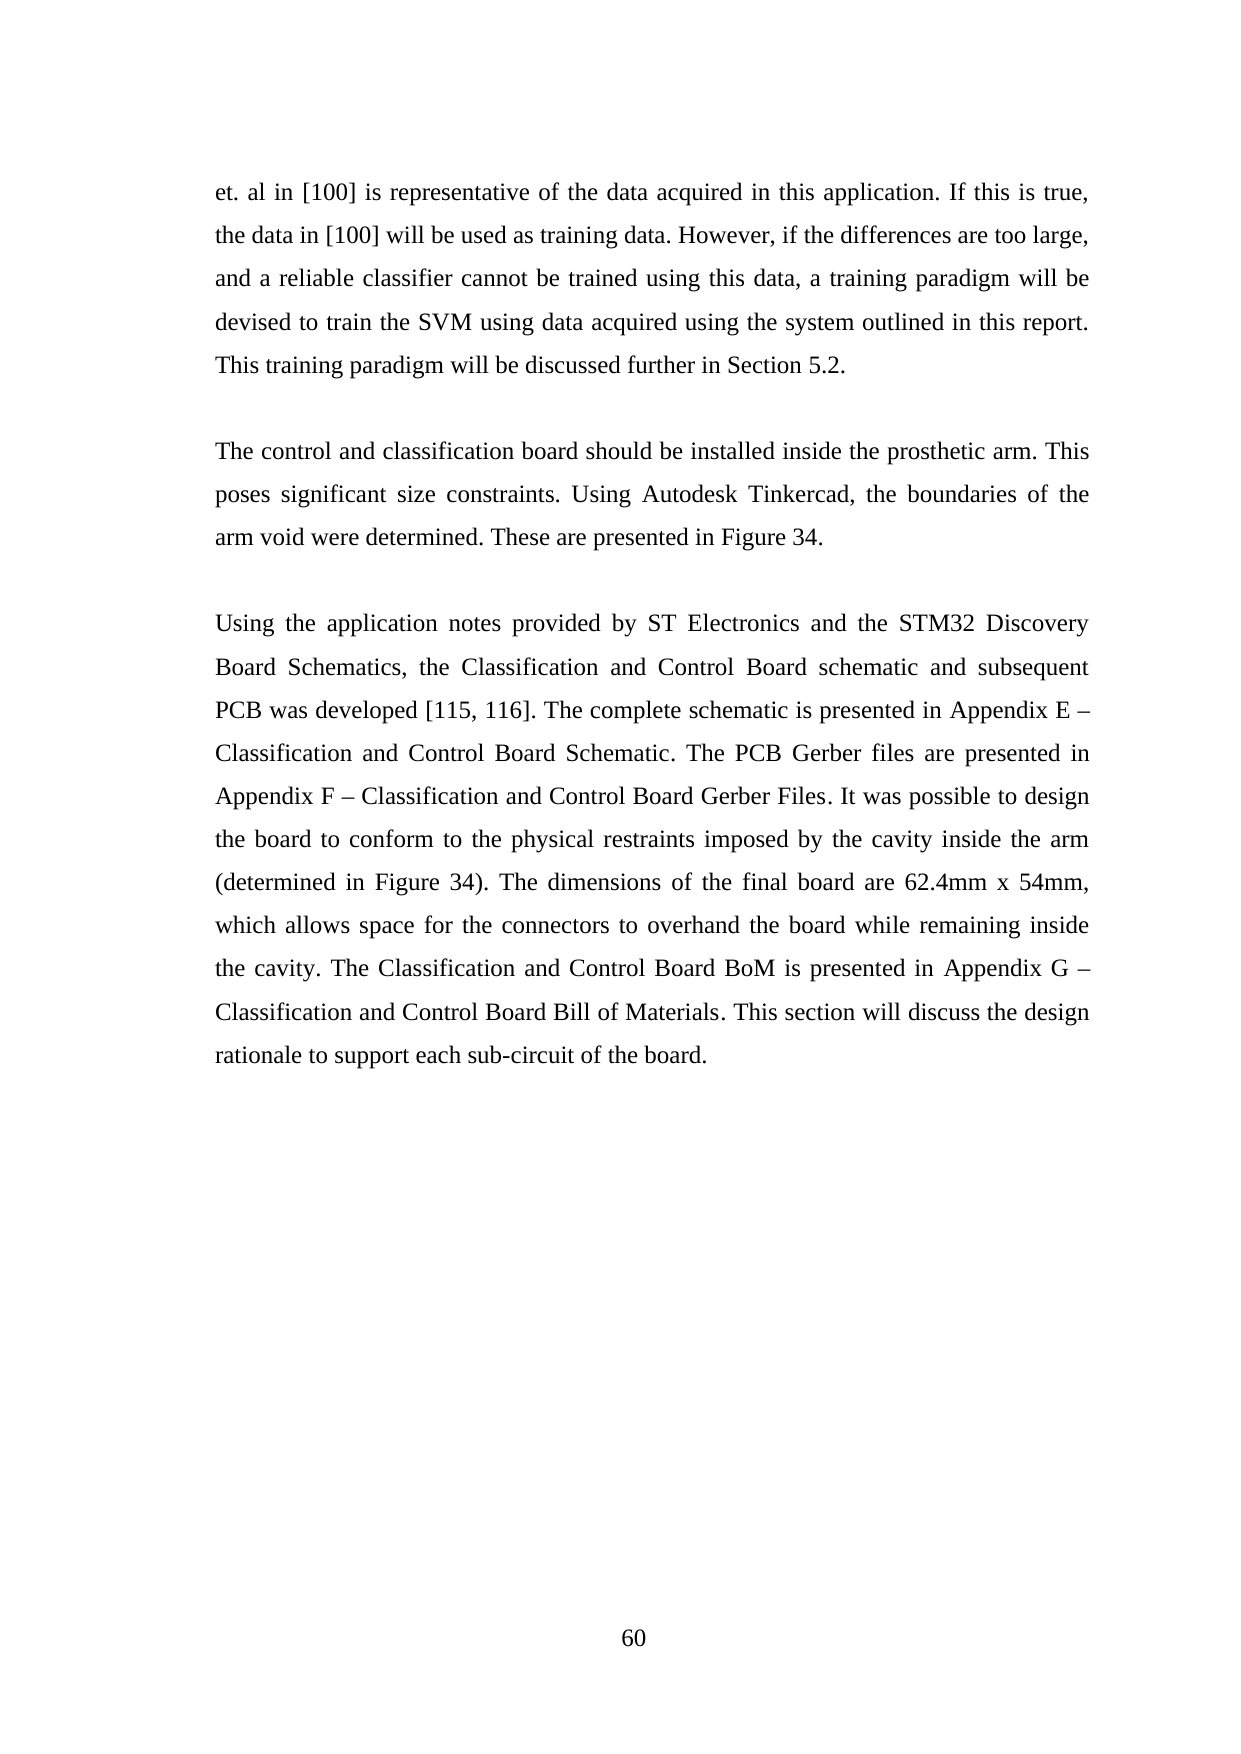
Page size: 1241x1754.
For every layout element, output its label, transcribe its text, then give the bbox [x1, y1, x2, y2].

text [215, 177, 1090, 378]
text Using the application notes provided by ST Electronics and the STM32 Discovery Board Schematics, the Classification and Control Board schematic and subsequent PCB was developed [115, 116]. The complete schematic is presented in Appendix E – Classification and Control Board Schematic. The PCB Gerber files are presented in Appendix F – Classification and Control Board Gerber Files. It was possible to design the board to conform to the physical restraints imposed by the cavity inside the arm (determined in Figure 34). The dimensions of the final board are 62.4mm x 54mm, which allows space for the connectors to overhand the board while remaining inside the cavity. The Classification and Control Board BoM is presented in Appendix G – Classification and Control Board Bill of Materials. This section will discuss the design rationale to support each sub-circuit of the board. [215, 608, 1090, 1068]
text The control and classification board should be installed inside the prosthetic arm. This poses significant size constraints. Using Autodesk Tinkercad, the boundaries of the arm void were determined. These are presented in Figure 34. [215, 436, 1090, 551]
